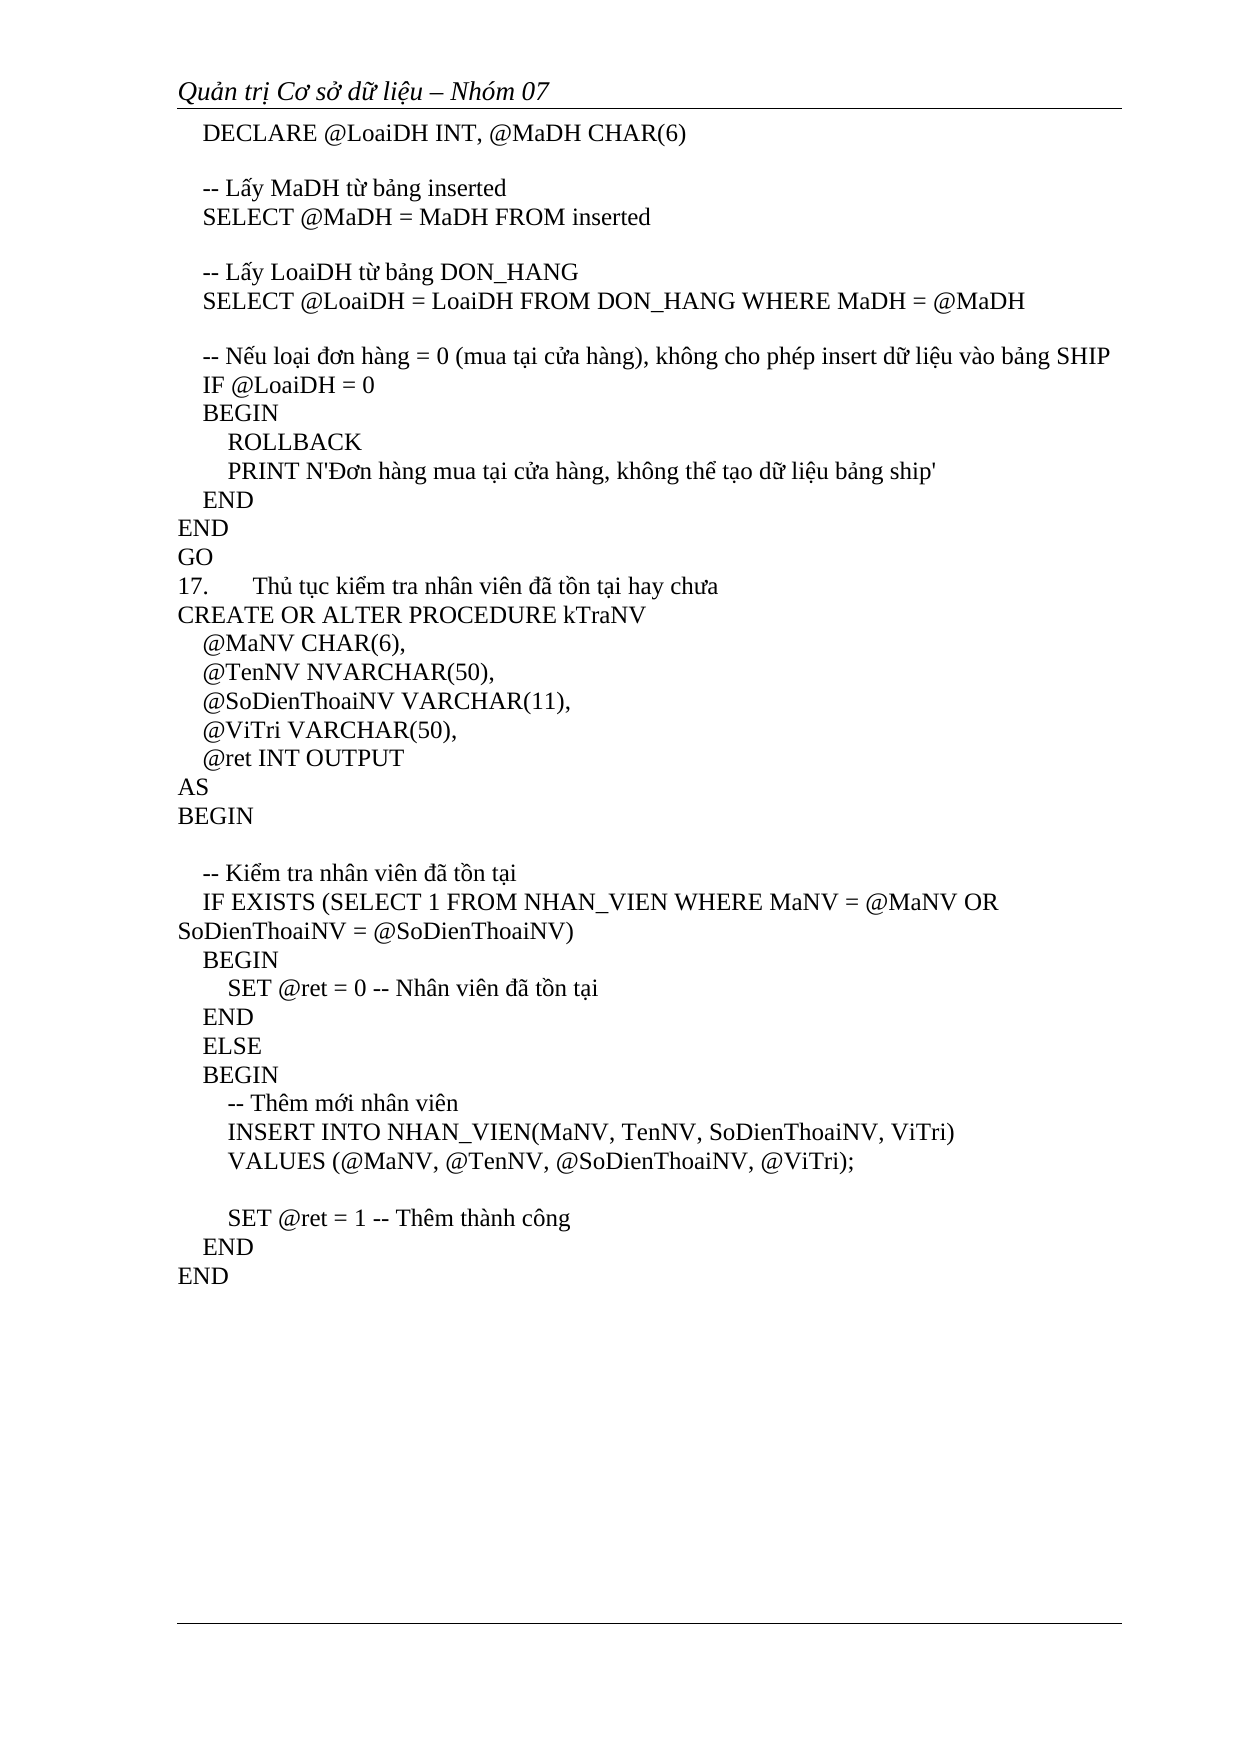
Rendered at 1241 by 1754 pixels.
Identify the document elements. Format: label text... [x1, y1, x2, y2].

text ROLLBACK [177, 427, 1122, 456]
text END [177, 1261, 1122, 1290]
text @MaNV CHAR(6), [177, 628, 1122, 657]
text IF EXISTS (SELECT 1 FROM NHAN_VIEN WHERE MaNV = @MaNV OR SoDienThoaiNV = @SoDienThoaiNV) [177, 887, 1122, 945]
text -- Lấy MaDH từ bảng inserted [177, 173, 1122, 202]
text -- Nếu loại đơn hàng = 0 (mua tại cửa hàng), không cho phép insert dữ liệu vào bảng SHIP [177, 341, 1122, 370]
text BEGIN [177, 398, 1122, 427]
text @ret INT OUTPUT [177, 743, 1122, 772]
text @SoDienThoaiNV VARCHAR(11), [177, 686, 1122, 715]
text END [177, 1232, 1122, 1261]
text 17. Thủ tục kiểm tra nhân viên đã tồn tại hay chưa [177, 571, 1122, 600]
text SET @ret = 1 -- Thêm thành công [177, 1203, 1122, 1232]
text ELSE [177, 1031, 1122, 1060]
text END [177, 1002, 1122, 1031]
text BEGIN [177, 801, 1122, 830]
text PRINT N'Đơn hàng mua tại cửa hàng, không thể tạo dữ liệu bảng ship' [177, 456, 1122, 485]
text SET @ret = 0 -- Nhân viên đã tồn tại [177, 973, 1122, 1002]
text SELECT @LoaiDH = LoaiDH FROM DON_HANG WHERE MaDH = @MaDH [177, 286, 1122, 314]
text BEGIN [177, 1060, 1122, 1088]
text @ViTri VARCHAR(50), [177, 715, 1122, 743]
text DECLARE @LoaiDH INT, @MaDH CHAR(6) [177, 118, 1122, 147]
text END [177, 513, 1122, 542]
text IF @LoaiDH = 0 [177, 370, 1122, 398]
text CREATE OR ALTER PROCEDURE kTraNV [177, 600, 1122, 628]
text INSERT INTO NHAN_VIEN(MaNV, TenNV, SoDienThoaiNV, ViTri) [177, 1117, 1122, 1146]
text -- Lấy LoaiDH từ bảng DON_HANG [177, 257, 1122, 286]
text -- Thêm mới nhân viên [177, 1088, 1122, 1117]
text BEGIN [177, 945, 1122, 973]
text AS [177, 772, 1122, 801]
text END [177, 485, 1122, 513]
text -- Kiểm tra nhân viên đã tồn tại [177, 858, 1122, 887]
text SELECT @MaDH = MaDH FROM inserted [177, 202, 1122, 231]
text VALUES (@MaNV, @TenNV, @SoDienThoaiNV, @ViTri); [177, 1146, 1122, 1175]
text @TenNV NVARCHAR(50), [177, 657, 1122, 686]
text GO [177, 542, 1122, 571]
